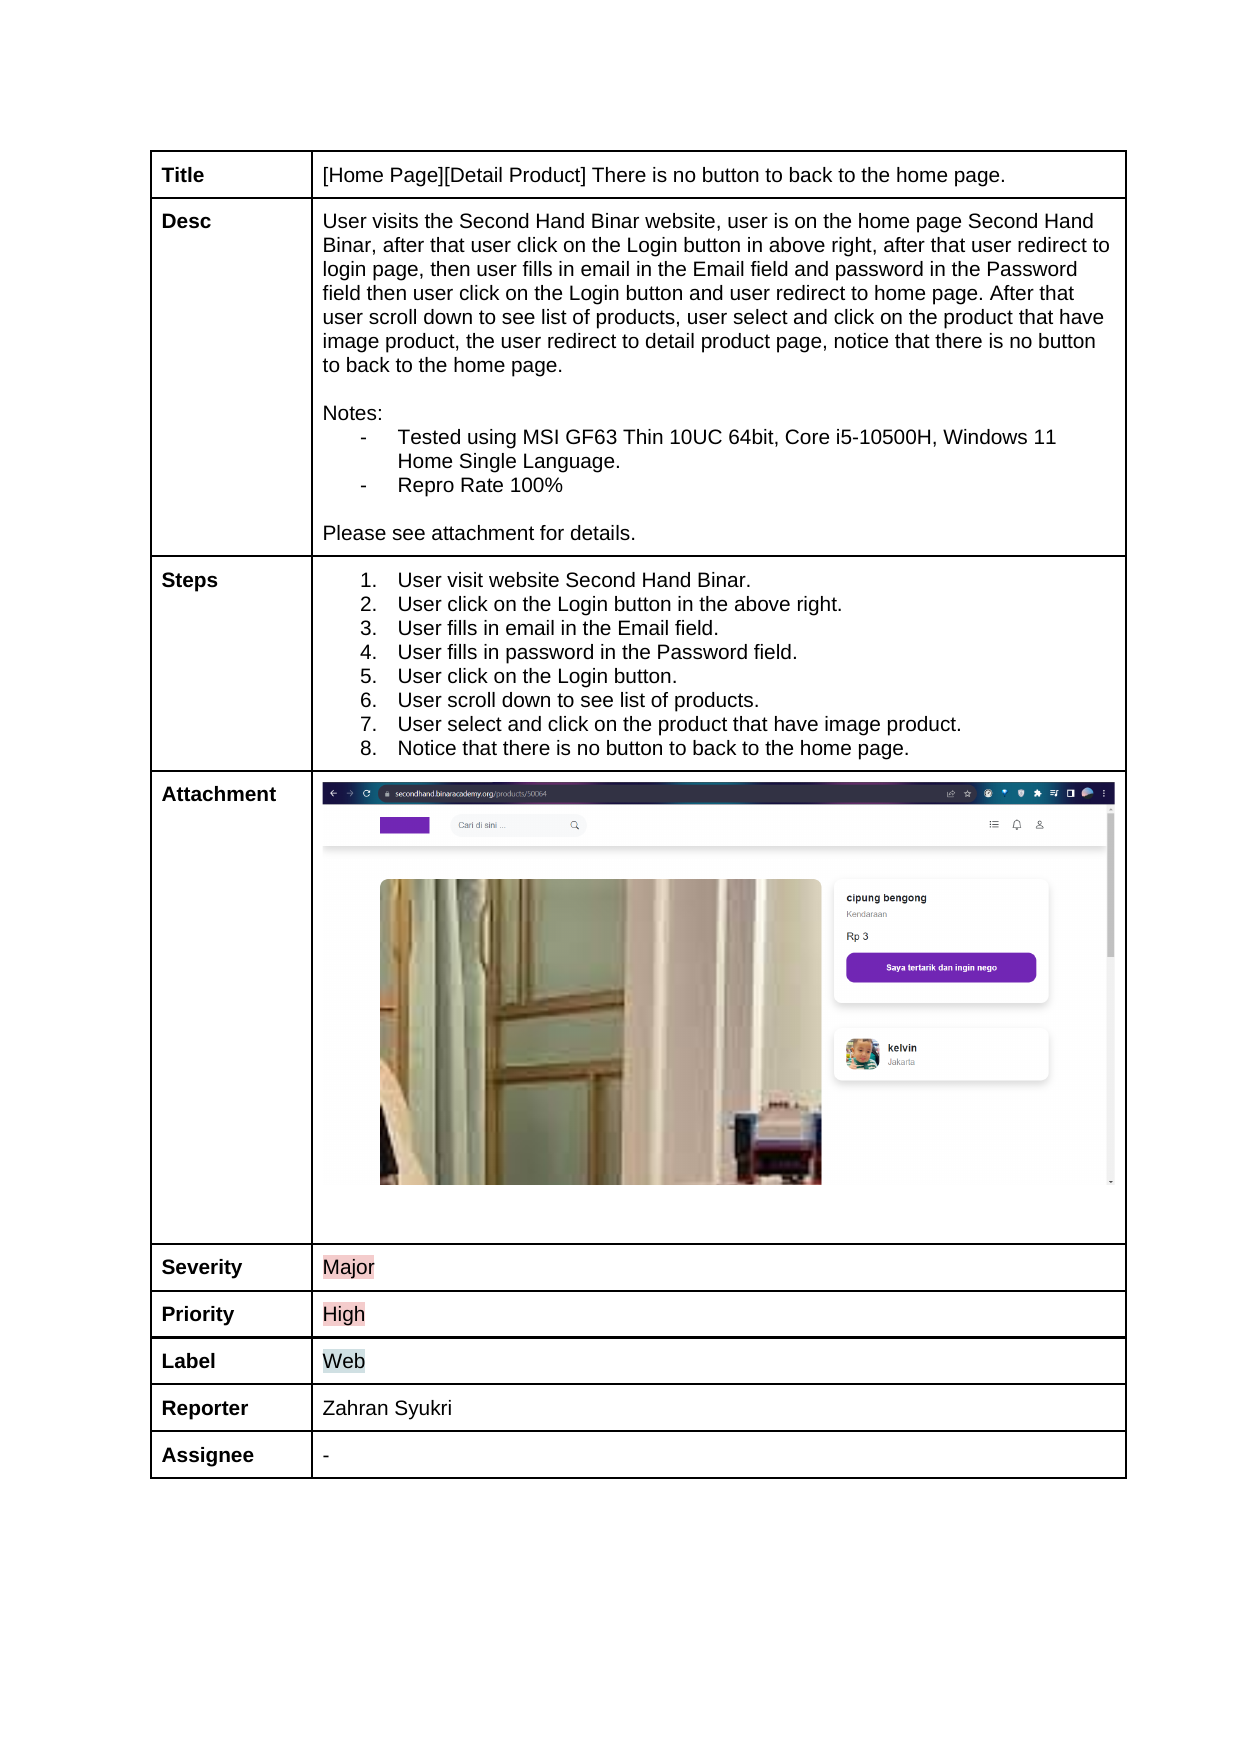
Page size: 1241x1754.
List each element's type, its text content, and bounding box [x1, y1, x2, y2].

table_cell Title [152, 152, 311, 197]
table_cell High [313, 1292, 1125, 1336]
picture [322, 782, 1115, 1185]
table_cell User visit website Second Hand Binar. User click on the Login button in the above right. User fills in email in the Email field. User fills in password in the Password field. User click on the Login button. User scroll down to see list of products. User select and click on the product that have image product. Notice that there is no button to back to the home page. [313, 557, 1125, 770]
table_cell - [313, 1432, 1125, 1477]
table_cell Reporter [152, 1385, 311, 1430]
table_cell Steps [152, 557, 311, 770]
table_cell [313, 772, 1125, 1243]
table_cell [Home Page][Detail Product] There is no button to back to the home page. [313, 152, 1125, 197]
table_cell Assignee [152, 1432, 311, 1477]
table_cell Label [152, 1339, 311, 1383]
table_cell Major [313, 1245, 1125, 1289]
table_cell Web [313, 1339, 1125, 1383]
table_cell Severity [152, 1245, 311, 1289]
table_cell Desc [152, 199, 311, 555]
table_cell Priority [152, 1292, 311, 1336]
table_cell Attachment [152, 772, 311, 1243]
table_cell User visits the Second Hand Binar website, user is on the home page Second Hand Binar, after that user click on the Login button in above right, after that user redirect to login page, then user fills in email in the Email field and password in the Password field then user click on the Login button and user redirect to home page. After that user scroll down to see list of products, user select and click on the product that have image product, the user redirect to detail product page, notice that there is no button to back to the home page. Notes: Tested using MSI GF63 Thin 10UC 64bit, Core i5-10500H, Windows 11 Home Single Language. Repro Rate 100% Please see attachment for details. [313, 199, 1125, 555]
table_cell Zahran Syukri [313, 1385, 1125, 1430]
